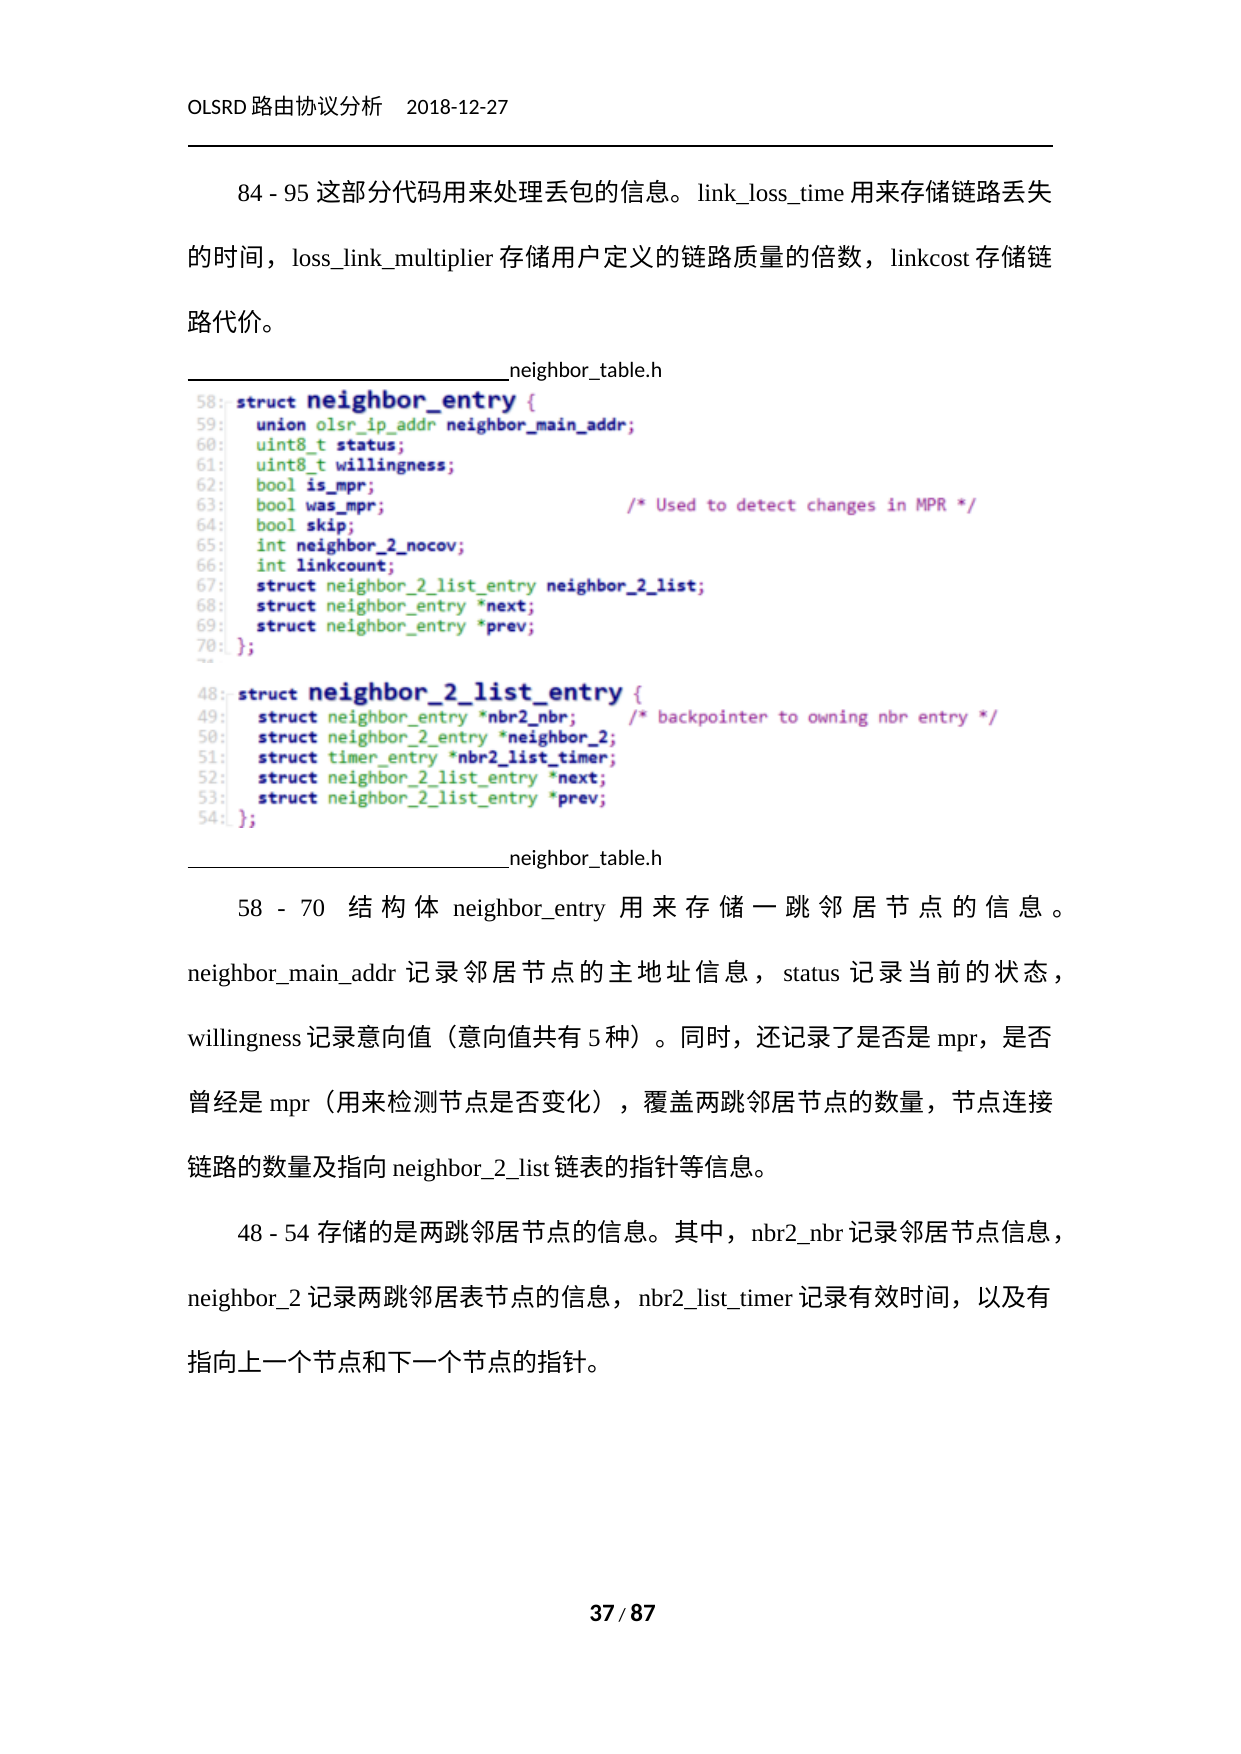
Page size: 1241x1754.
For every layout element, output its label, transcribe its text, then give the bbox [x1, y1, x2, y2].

text 58 - 70 结构体neighbor_entry用来存储一跳邻居节点的信息。neighbor_main_addr记录邻居节点的主地址信息，status记录当前的状态，willingness记录意向值（意向值共有5种）。同时，还记录了是否是mpr，是否曾经是mpr（用来检测节点是否变化），覆盖两跳邻居节点的数量，节点连接链路的数量及指向neighbor_2_list链表的指针等信息。 [187, 873, 1053, 1198]
text 84 - 95 这部分代码用来处理丢包的信息。link_loss_time用来存储链路丢失的时间，loss_link_multiplier存储用户定义的链路质量的倍数，linkcost存储链路代价。 [187, 158, 1053, 353]
picture [187, 678, 1025, 828]
text neighbor_table.h [187, 841, 1053, 873]
text neighbor_table.h [187, 353, 1053, 386]
picture [187, 386, 1025, 663]
text 48 - 54 存储的是两跳邻居节点的信息。其中，nbr2_nbr记录邻居节点信息，neighbor_2记录两跳邻居表节点的信息，nbr2_list_timer记录有效时间，以及有指向上一个节点和下一个节点的指针。 [187, 1198, 1053, 1393]
